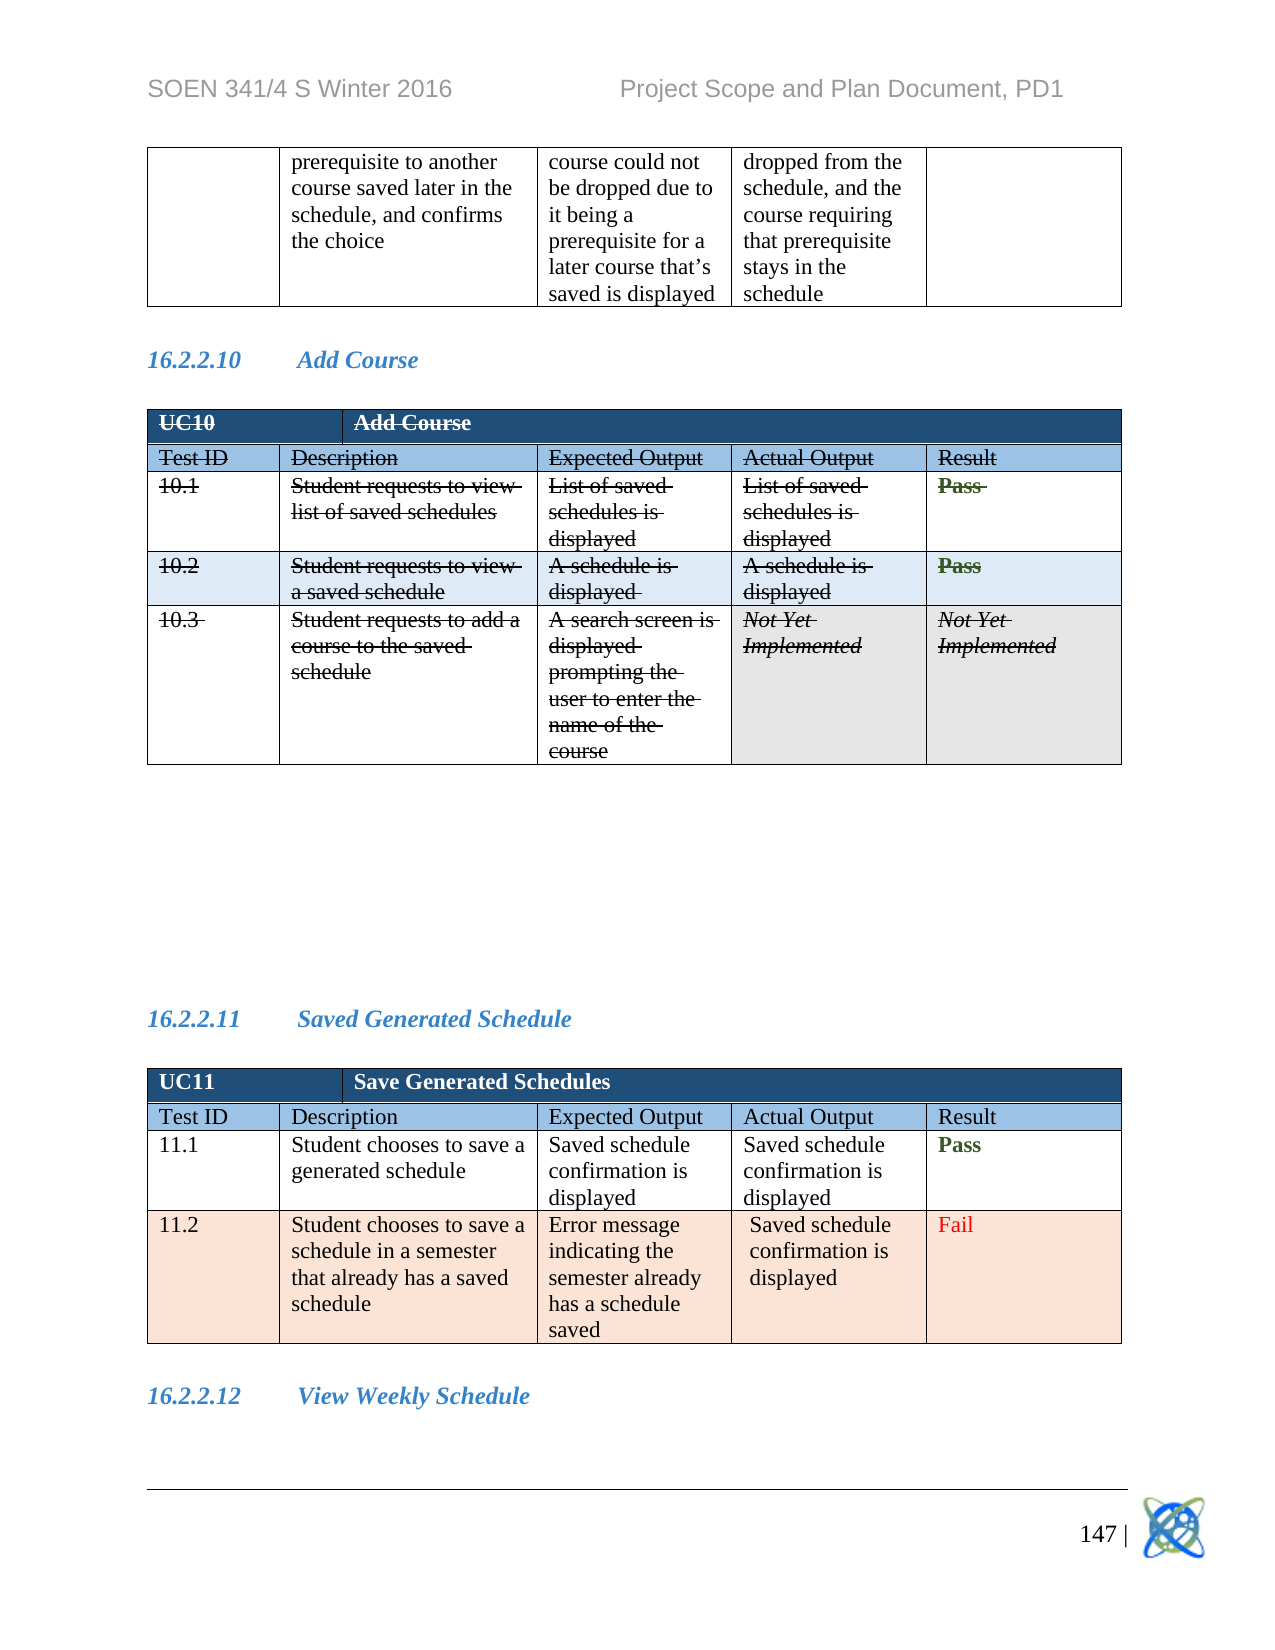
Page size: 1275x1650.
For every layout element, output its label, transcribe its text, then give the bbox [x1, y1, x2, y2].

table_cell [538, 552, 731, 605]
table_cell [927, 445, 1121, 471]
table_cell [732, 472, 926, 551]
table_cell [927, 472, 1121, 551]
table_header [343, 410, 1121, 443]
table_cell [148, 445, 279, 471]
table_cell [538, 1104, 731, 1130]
text Add Course [147, 345, 1128, 373]
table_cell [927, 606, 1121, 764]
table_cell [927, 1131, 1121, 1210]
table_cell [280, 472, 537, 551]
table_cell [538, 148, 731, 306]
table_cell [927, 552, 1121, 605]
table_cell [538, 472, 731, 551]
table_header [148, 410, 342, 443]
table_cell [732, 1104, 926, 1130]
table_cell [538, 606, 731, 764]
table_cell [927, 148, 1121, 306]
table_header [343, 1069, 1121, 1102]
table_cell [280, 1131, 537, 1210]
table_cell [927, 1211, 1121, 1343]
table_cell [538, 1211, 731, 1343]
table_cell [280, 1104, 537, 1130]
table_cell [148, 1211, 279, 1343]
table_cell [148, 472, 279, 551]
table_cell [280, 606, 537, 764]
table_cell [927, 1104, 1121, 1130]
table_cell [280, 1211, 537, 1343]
text Saved Generated Schedule [147, 1004, 1128, 1032]
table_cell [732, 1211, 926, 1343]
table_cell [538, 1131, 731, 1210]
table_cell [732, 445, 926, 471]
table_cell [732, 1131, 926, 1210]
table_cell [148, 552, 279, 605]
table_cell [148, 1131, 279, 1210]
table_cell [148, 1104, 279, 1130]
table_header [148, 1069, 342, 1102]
text View Weekly Schedule [147, 1381, 1128, 1410]
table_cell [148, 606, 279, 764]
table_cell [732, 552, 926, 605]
picture [1123, 1490, 1224, 1566]
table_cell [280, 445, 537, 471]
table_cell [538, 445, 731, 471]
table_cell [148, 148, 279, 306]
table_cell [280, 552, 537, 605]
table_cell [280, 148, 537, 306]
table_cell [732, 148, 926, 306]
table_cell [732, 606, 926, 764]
